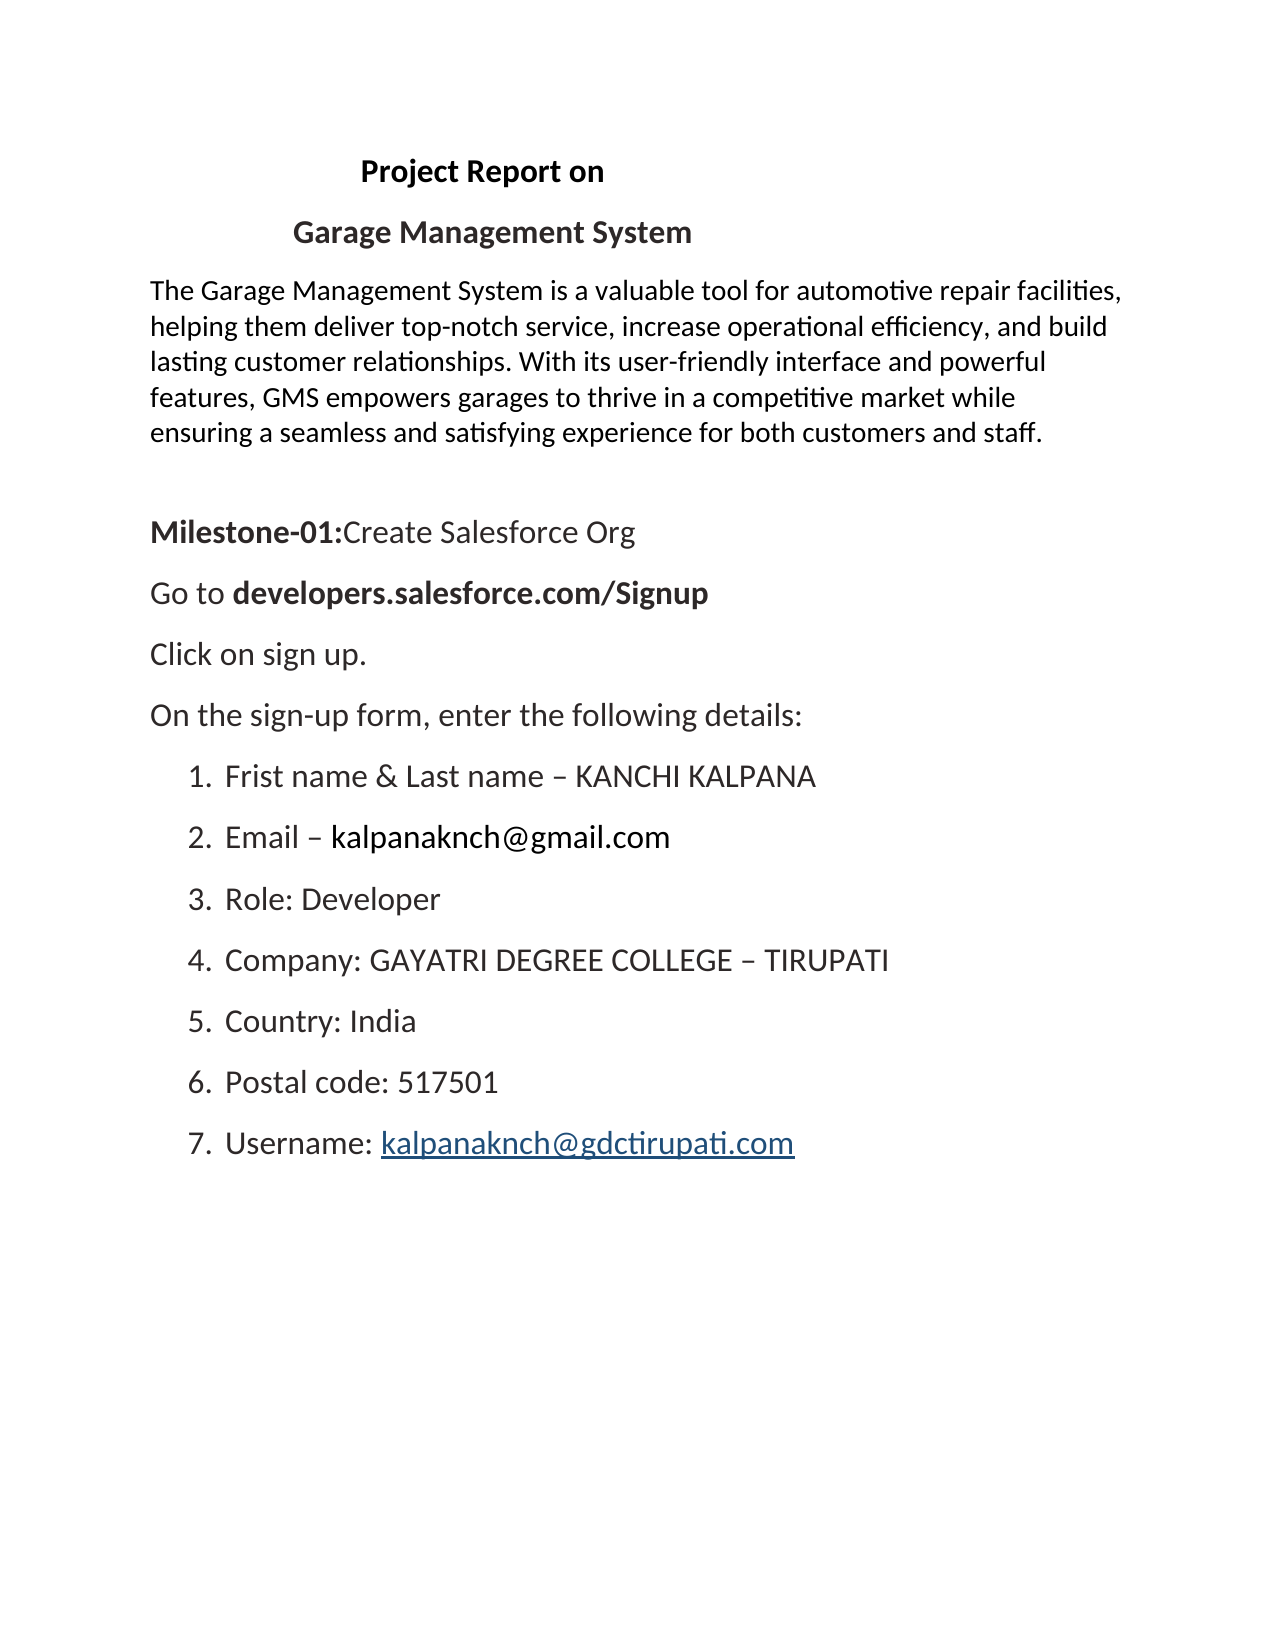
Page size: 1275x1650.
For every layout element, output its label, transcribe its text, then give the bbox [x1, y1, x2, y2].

text The Garage Management System is a valuable tool for automotive repair facilities, helping them deliver top-notch service, increase operational efficiency, and build lasting customer relationships. With its user-friendly interface and powerful features, GMS empowers garages to thrive in a competitive market while ensuring a seamless and satisfying experience for both customers and staff. [150, 272, 1125, 450]
text On the sign-up form, enter the following details: [150, 694, 1125, 735]
text Milestone-01:Create Salesforce Org [150, 511, 1125, 552]
text Project Report on [150, 150, 1125, 191]
list Frist name & Last name – KANCHI KALPANA [187, 755, 1125, 796]
list Username: kalpanaknch@gdctirupati.com [187, 1122, 1125, 1162]
list Company: GAYATRI DEGREE COLLEGE – TIRUPATI [187, 938, 1125, 979]
text Garage Management System [150, 211, 1125, 252]
text Click on sign up. [150, 633, 1125, 674]
list Country: India [187, 999, 1125, 1040]
list Email – kalpanaknch@gmail.com [187, 816, 1125, 857]
list Postal code: 517501 [187, 1061, 1125, 1101]
list Role: Developer [187, 877, 1125, 918]
text Go to developers.salesforce.com/Signup [150, 572, 1125, 613]
